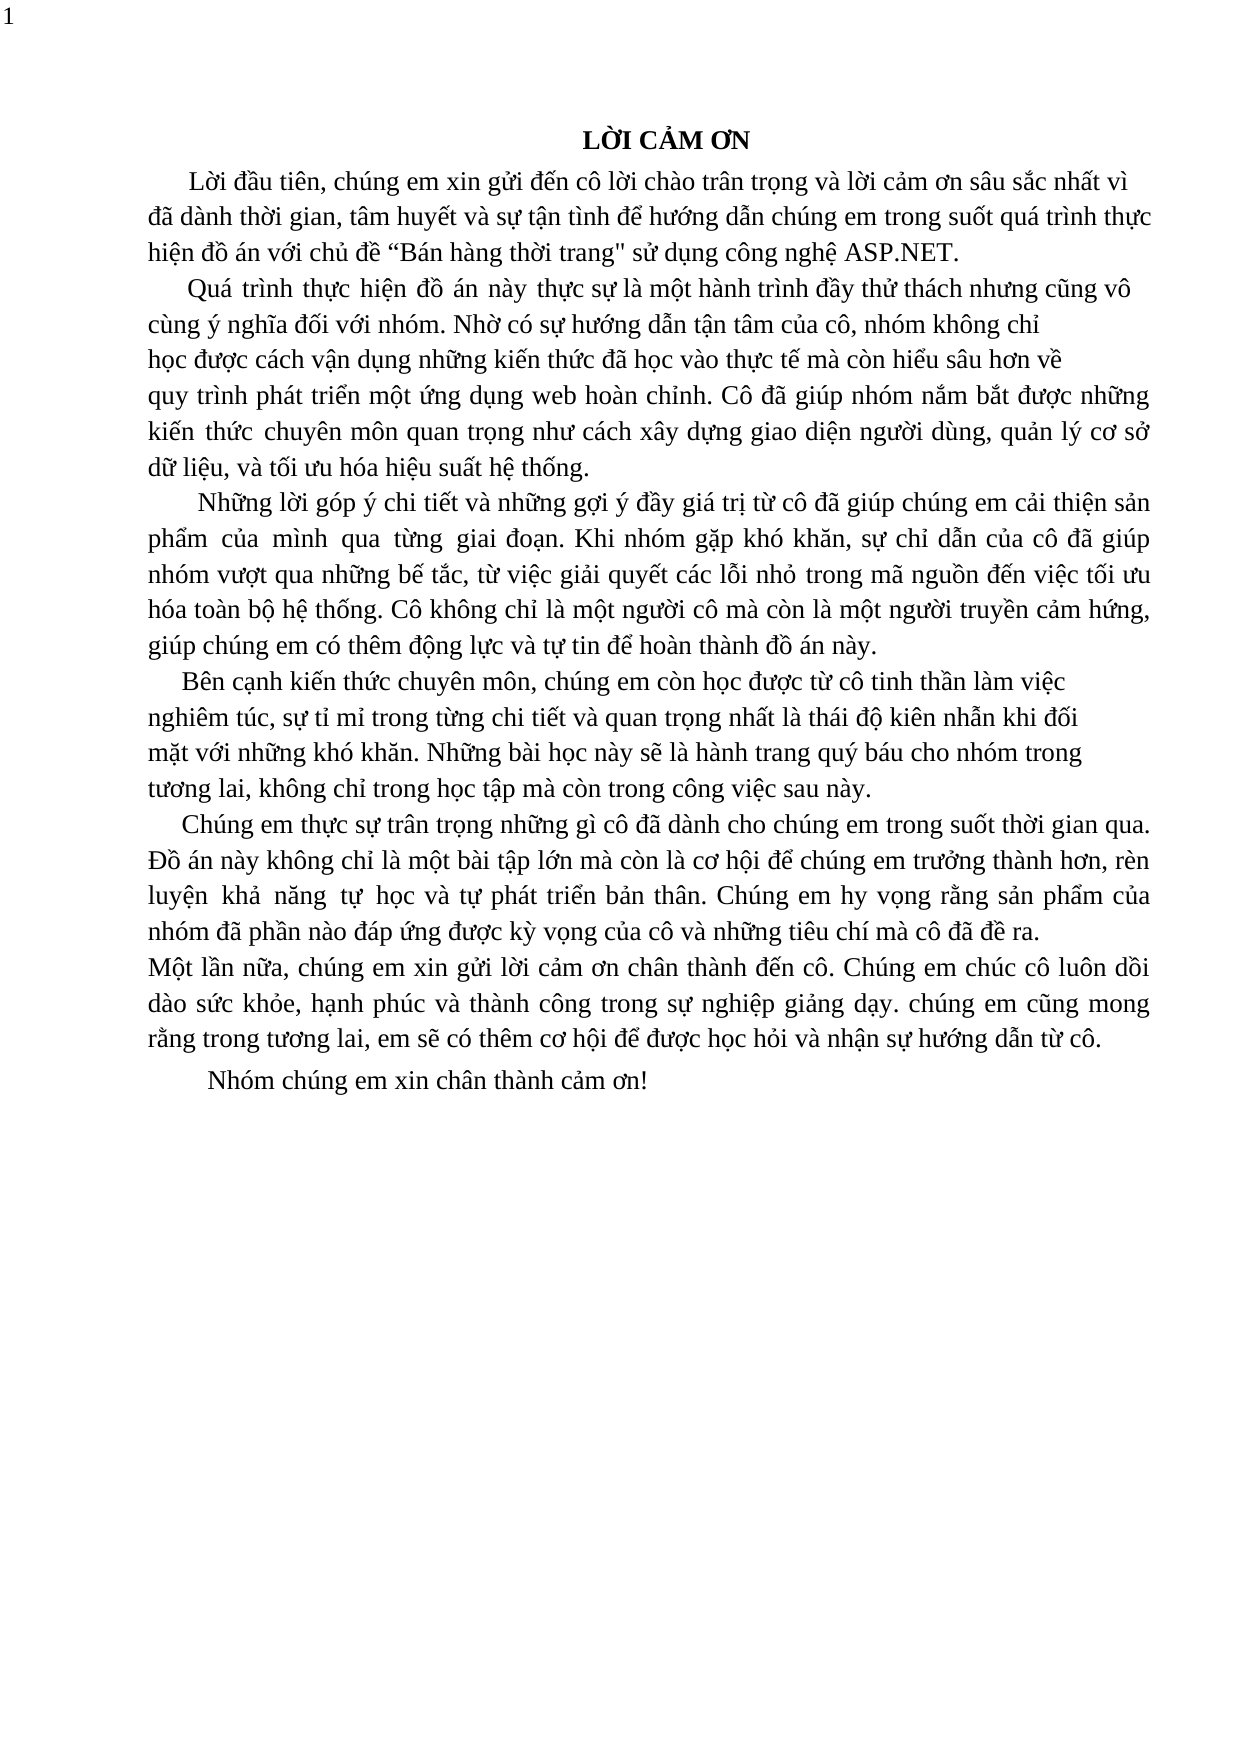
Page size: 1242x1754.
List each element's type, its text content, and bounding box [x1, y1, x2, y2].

text Những lời góp ý chi tiết và những gợi ý đầy giá trị từ cô đã giúp chúng em cải thiện sản phẩm của mình qua từng giai đoạn. Khi nhóm gặp khó khăn, sự chỉ dẫn của cô đã giúp nhóm vượt qua những bế tắc, từ việc giải quyết các lỗi nhỏ trong mã nguồn đến việc tối ưu hóa toàn bộ hệ thống. Cô không chỉ là một người cô mà còn là một người truyền cảm hứng, giúp chúng em có thêm động lực và tự tin để hoàn thành đồ án này. [148, 486, 1151, 661]
text học được cách vận dụng những kiến thức đã học vào thực tế mà còn hiểu sâu hơn về [148, 343, 1242, 374]
text Chúng em thực sự trân trọng những gì cô đã dành cho chúng em trong suốt thời gian qua. Đồ án này không chỉ là một bài tập lớn mà còn là cơ hội để chúng em trưởng thành hơn, rèn luyện khả năng tự học và tự phát triển bản thân. Chúng em hy vọng rằng sản phẩm của nhóm đã phần nào đáp ứng được kỳ vọng của cô và những tiêu chí mà cô đã đề ra. [148, 808, 1151, 946]
text Một lần nữa, chúng em xin gửi lời cảm ơn chân thành đến cô. Chúng em chúc cô luôn dồi dào sức khỏe, hạnh phúc và thành công trong sự nghiệp giảng dạy. chúng em cũng mong rằng trong tương lai, em sẽ có thêm cơ hội để được học hỏi và nhận sự hướng dẫn từ cô. [148, 951, 1152, 1053]
text Bên cạnh kiến thức chuyên môn, chúng em còn học được từ cô tinh thần làm việc nghiêm túc, sự tỉ mỉ trong từng chi tiết và quan trọng nhất là thái độ kiên nhẫn khi đối mặt với những khó khăn. Những bài học này sẽ là hành trang quý báu cho nhóm trong tương lai, không chỉ trong học tập mà còn trong công việc sau này. [148, 665, 1106, 803]
text Nhóm chúng em xin chân thành cảm ơn! [207, 1064, 1242, 1096]
subtitle LỜI CẢM ƠN [227, 124, 1106, 156]
text Lời đầu tiên, chúng em xin gửi đến cô lời chào trân trọng và lời cảm ơn sâu sắc nhất vì đã dành thời gian, tâm huyết và sự tận tình để hướng dẫn chúng em trong suốt quá trình thực hiện đồ án với chủ đề “Bán hàng thời trang" sử dụng công nghệ ASP.NET. [148, 165, 1152, 267]
text Quá trình thực hiện đồ án này thực sự là một hành trình đầy thử thách nhưng cũng vô cùng ý nghĩa đối với nhóm. Nhờ có sự hướng dẫn tận tâm của cô, nhóm không chỉ [148, 272, 1152, 339]
text quy trình phát triển một ứng dụng web hoàn chỉnh. Cô đã giúp nhóm nắm bắt được những kiến thức chuyên môn quan trọng như cách xây dựng giao diện người dùng, quản lý cơ sở dữ liệu, và tối ưu hóa hiệu suất hệ thống. [148, 379, 1152, 482]
